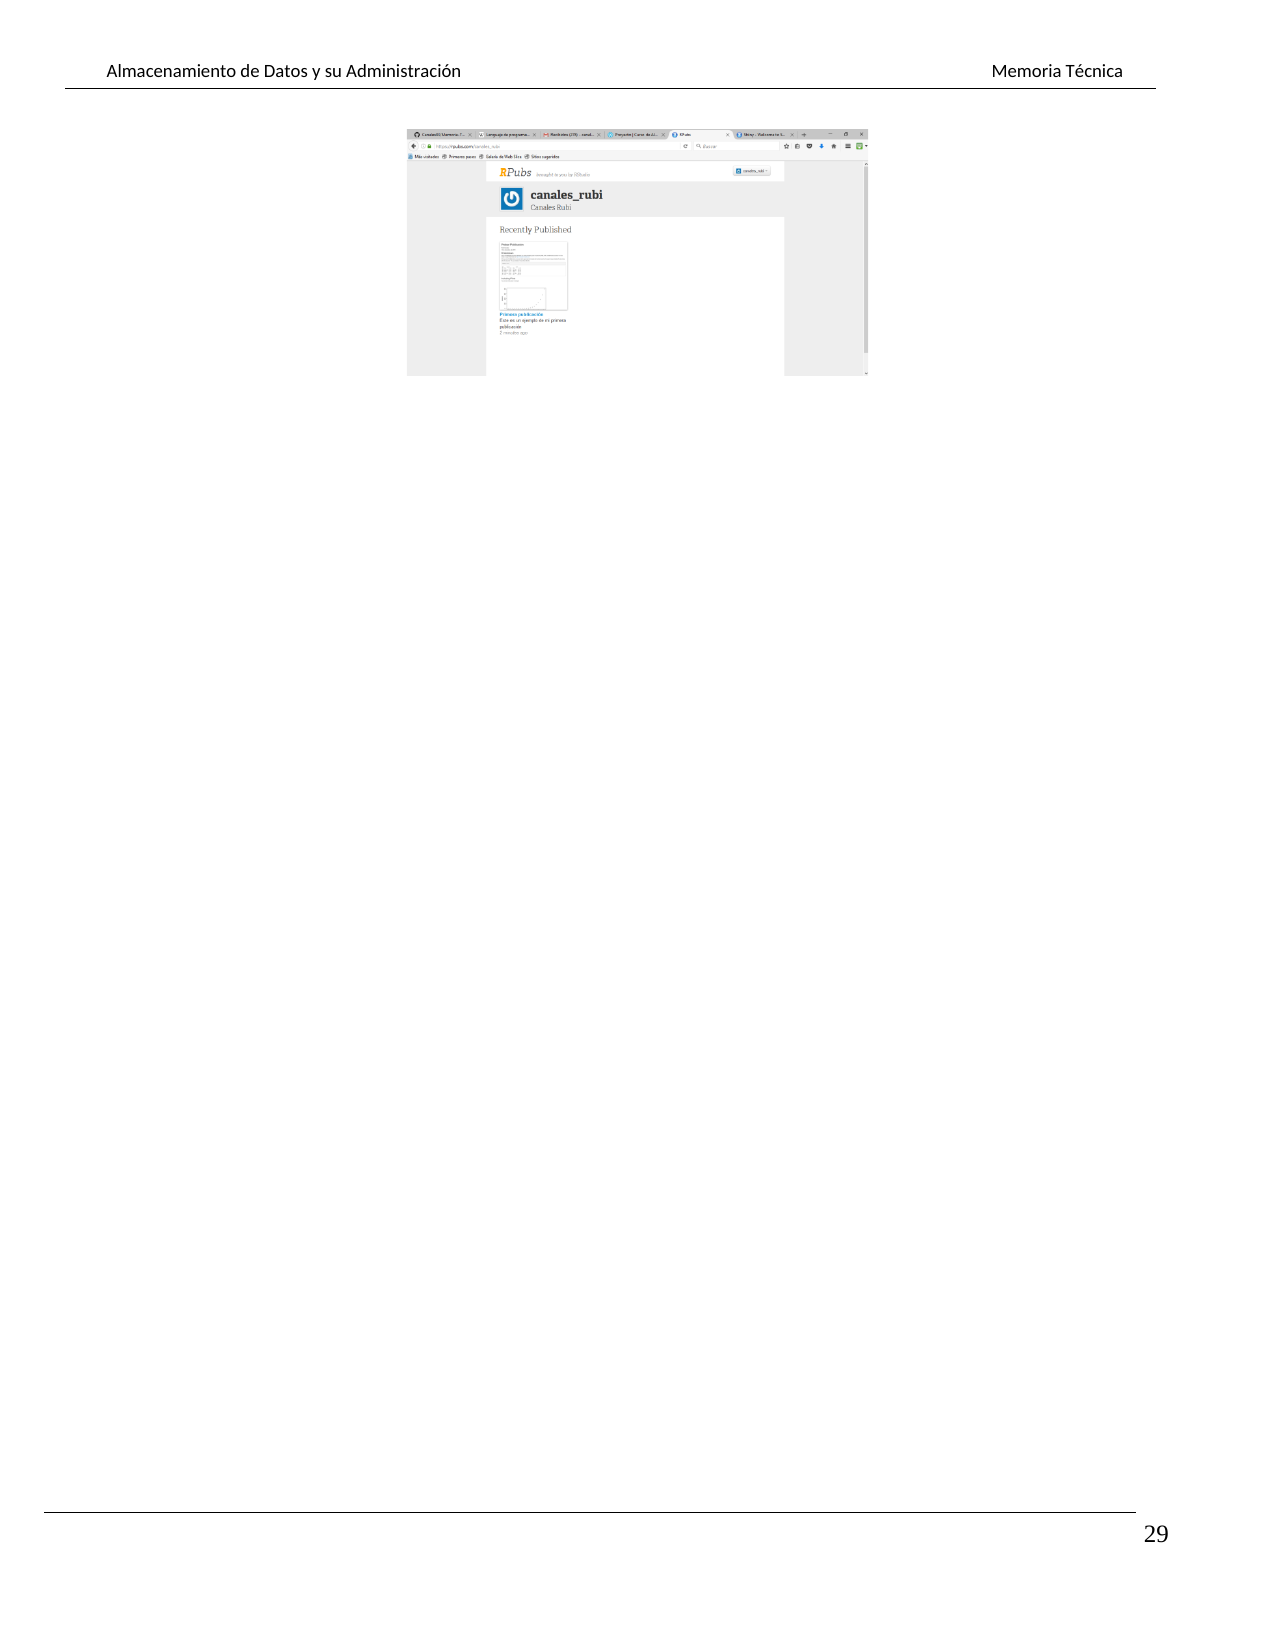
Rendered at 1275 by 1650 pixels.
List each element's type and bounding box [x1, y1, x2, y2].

picture [406, 129, 869, 376]
